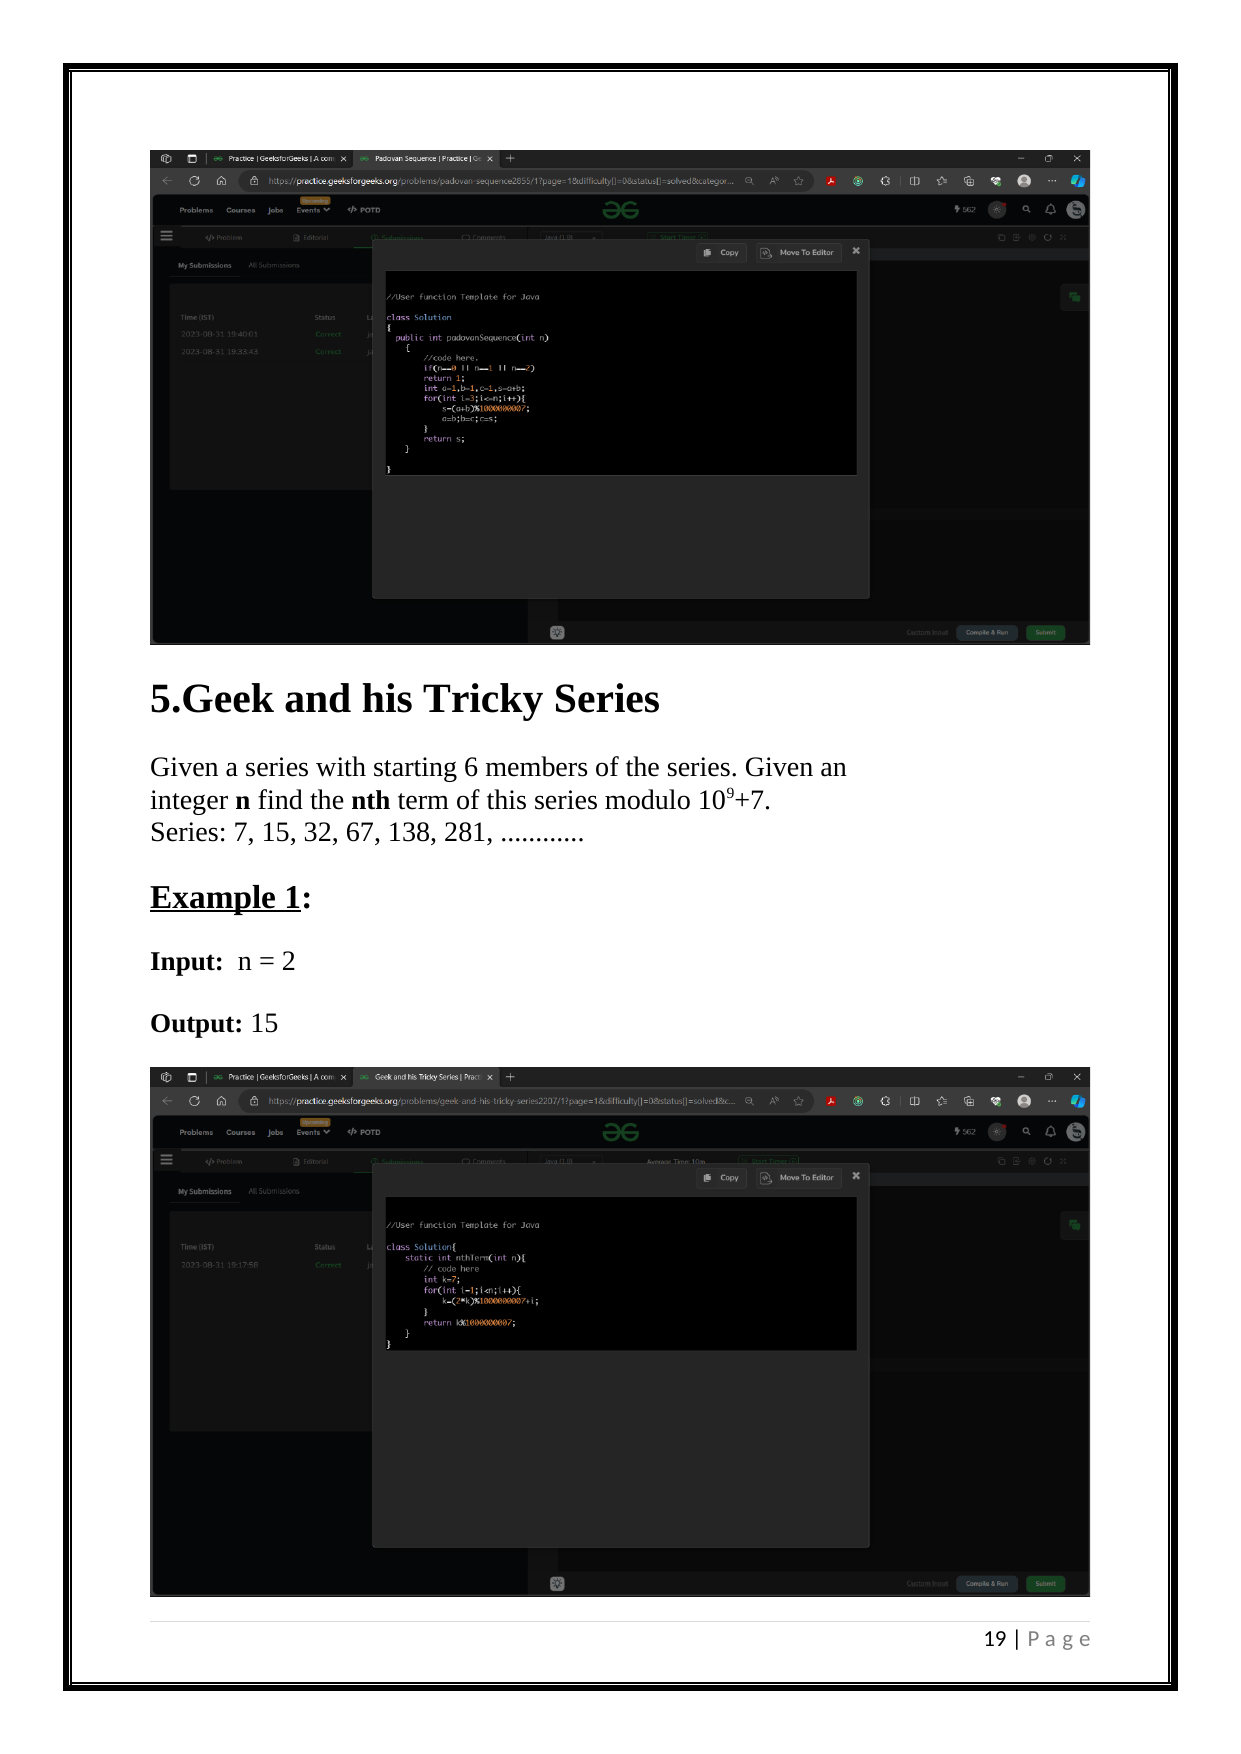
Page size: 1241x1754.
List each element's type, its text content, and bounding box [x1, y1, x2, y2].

subtitle Output: 15 [150, 1006, 1090, 1038]
subtitle 5.Geek and his Tricky Series [150, 673, 1090, 721]
picture [150, 150, 1091, 645]
subtitle Input: n = 2 [150, 944, 1090, 977]
subtitle Given a series with starting 6 members of the series. Given an integer n find the nth term of this series modulo 109+7. Series: 7, 15, 32, 67, 138, 281, ............ [150, 751, 1090, 848]
picture [150, 1067, 1091, 1597]
subtitle Example 1: [150, 877, 1090, 915]
